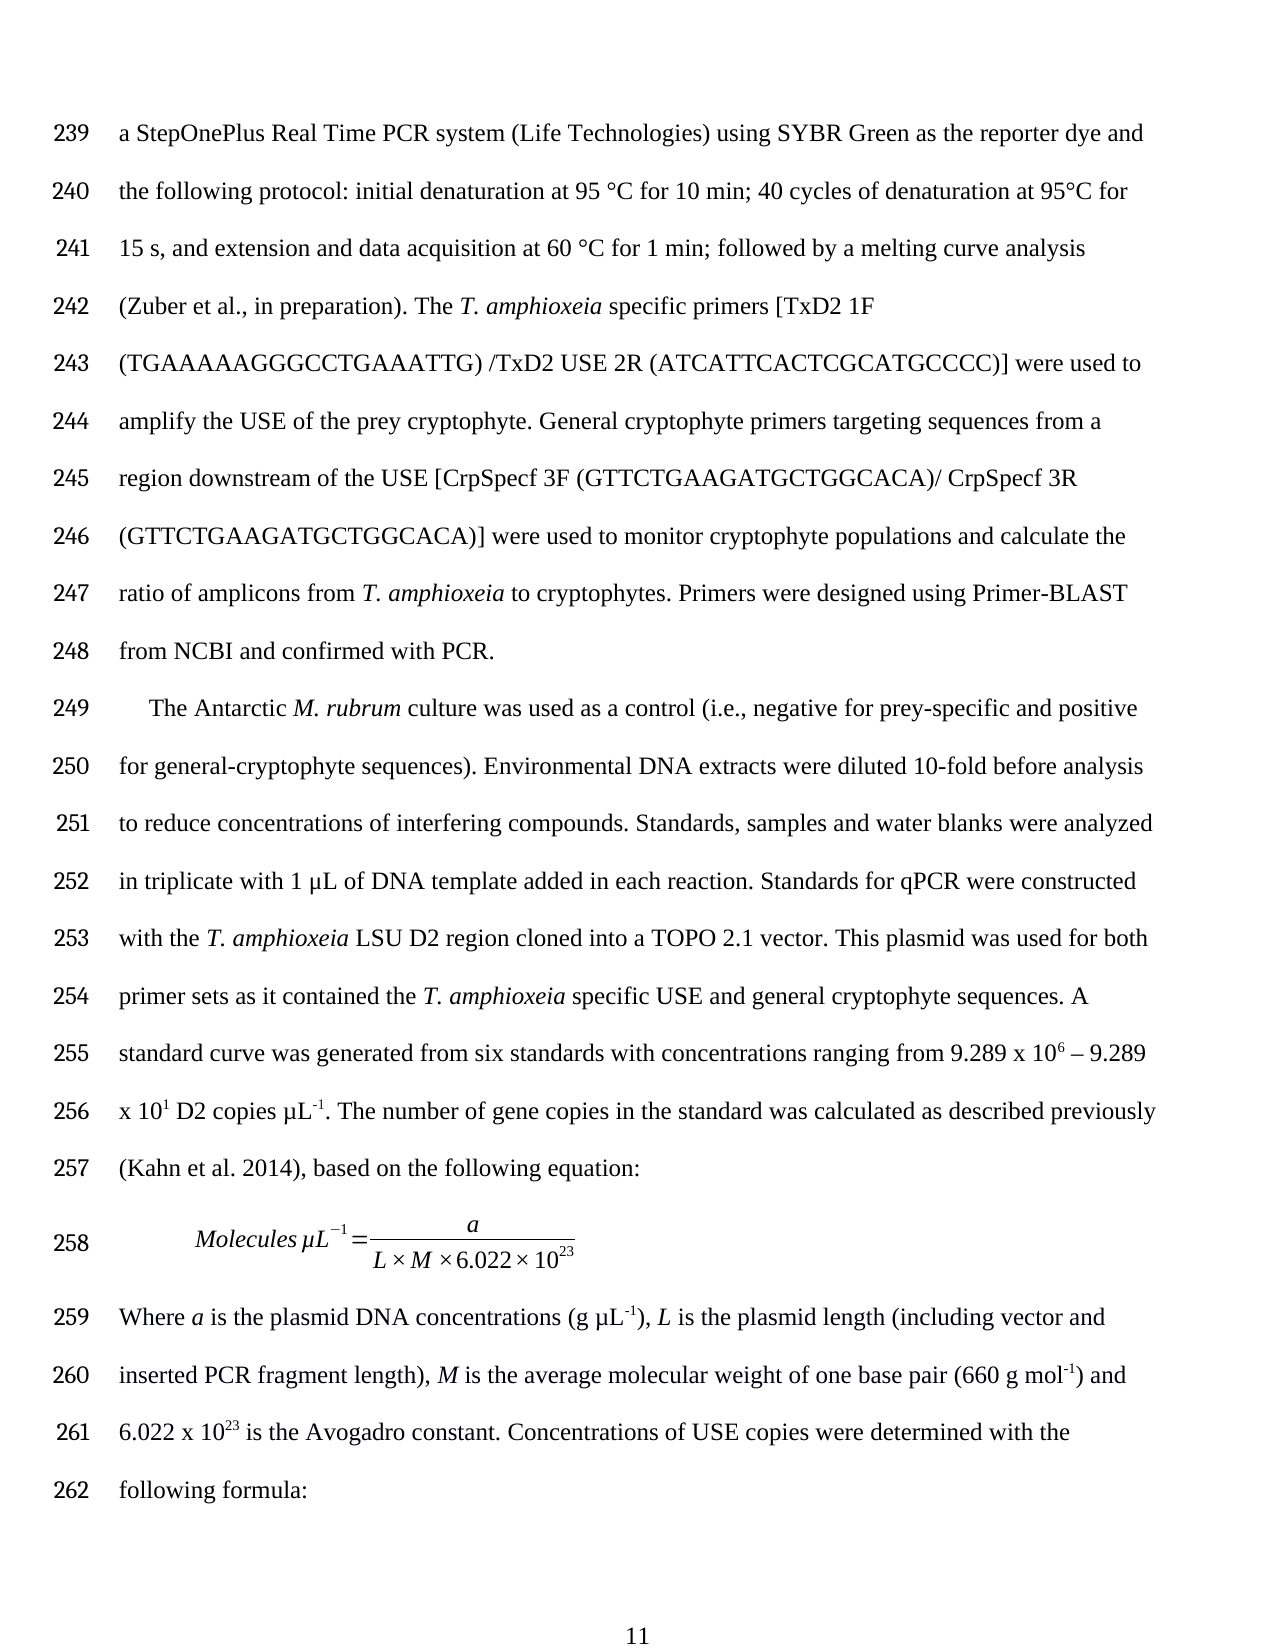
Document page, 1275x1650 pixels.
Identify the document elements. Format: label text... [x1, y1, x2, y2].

text Where a is the plasmid DNA concentrations (g µL-1), L is the plasmid length (including vector and inserted PCR fragment length), M is the average molecular weight of one base pair (660 g mol-1) and 6.022 x 1023 is the Avogadro constant. Concentrations of USE copies were determined with the following formula: [118, 1302, 1156, 1503]
text The Antarctic M. rubrum culture was used as a control (i.e., negative for prey-specific and positive for general-cryptophyte sequences). Environmental DNA extracts were diluted 10-fold before analysis to reduce concentrations of interfering compounds. Standards, samples and water blanks were analyzed in triplicate with 1 μL of DNA template added in each reaction. Standards for qPCR were constructed with the T. amphioxeia LSU D2 region cloned into a TOPO 2.1 vector. This plasmid was used for both primer sets as it contained the T. amphioxeia specific USE and general cryptophyte sequences. A standard curve was generated from six standards with concentrations ranging from 9.289 x 106 – 9.289 x 101 D2 copies µL-1. The number of gene copies in the standard was calculated as described previously (Kahn et al. 2014), based on the following equation: [118, 693, 1156, 1182]
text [118, 118, 1156, 665]
